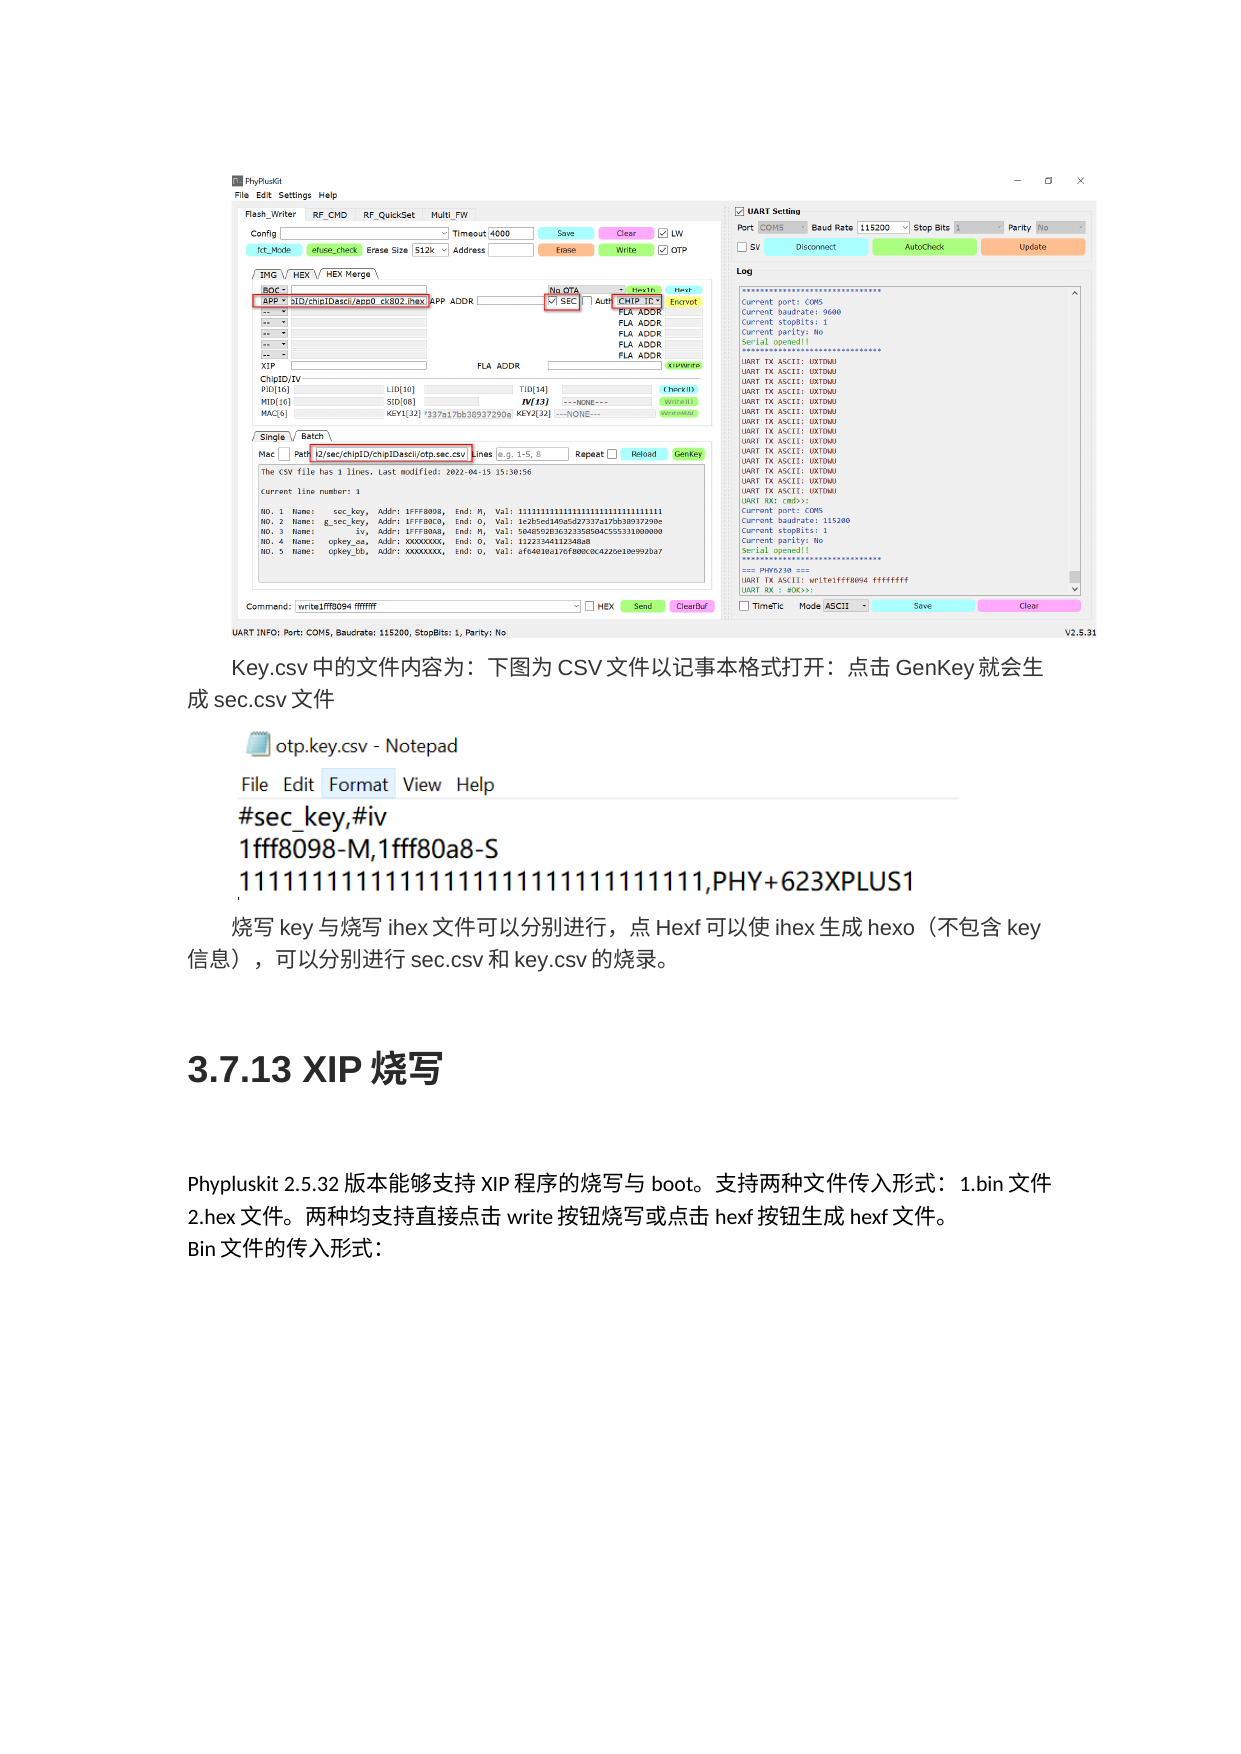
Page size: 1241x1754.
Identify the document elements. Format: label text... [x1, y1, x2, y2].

text Phypluskit 2.5.32版本能够支持XIP程序的烧写与boot。支持两种文件传入形式：1.bin文件 2.hex文件。两种均支持直接点击write按钮烧写或点击hexf按钮生成hexf文件。 [187, 1166, 1053, 1231]
picture [237, 723, 959, 900]
picture [231, 173, 1097, 638]
text Bin文件的传入形式： [187, 1231, 1053, 1263]
subtitle 3.7.13 XIP烧写 [187, 1034, 1053, 1099]
text Key.csv中的文件内容为：下图为CSV文件以记事本格式打开：点击GenKey就会生成sec.csv文件 [187, 649, 1053, 714]
text 烧写key与烧写ihex文件可以分别进行，点Hexf可以使ihex生成hexo（不包含key信息），可以分别进行sec.csv和key.csv的烧录。 [187, 909, 1053, 974]
